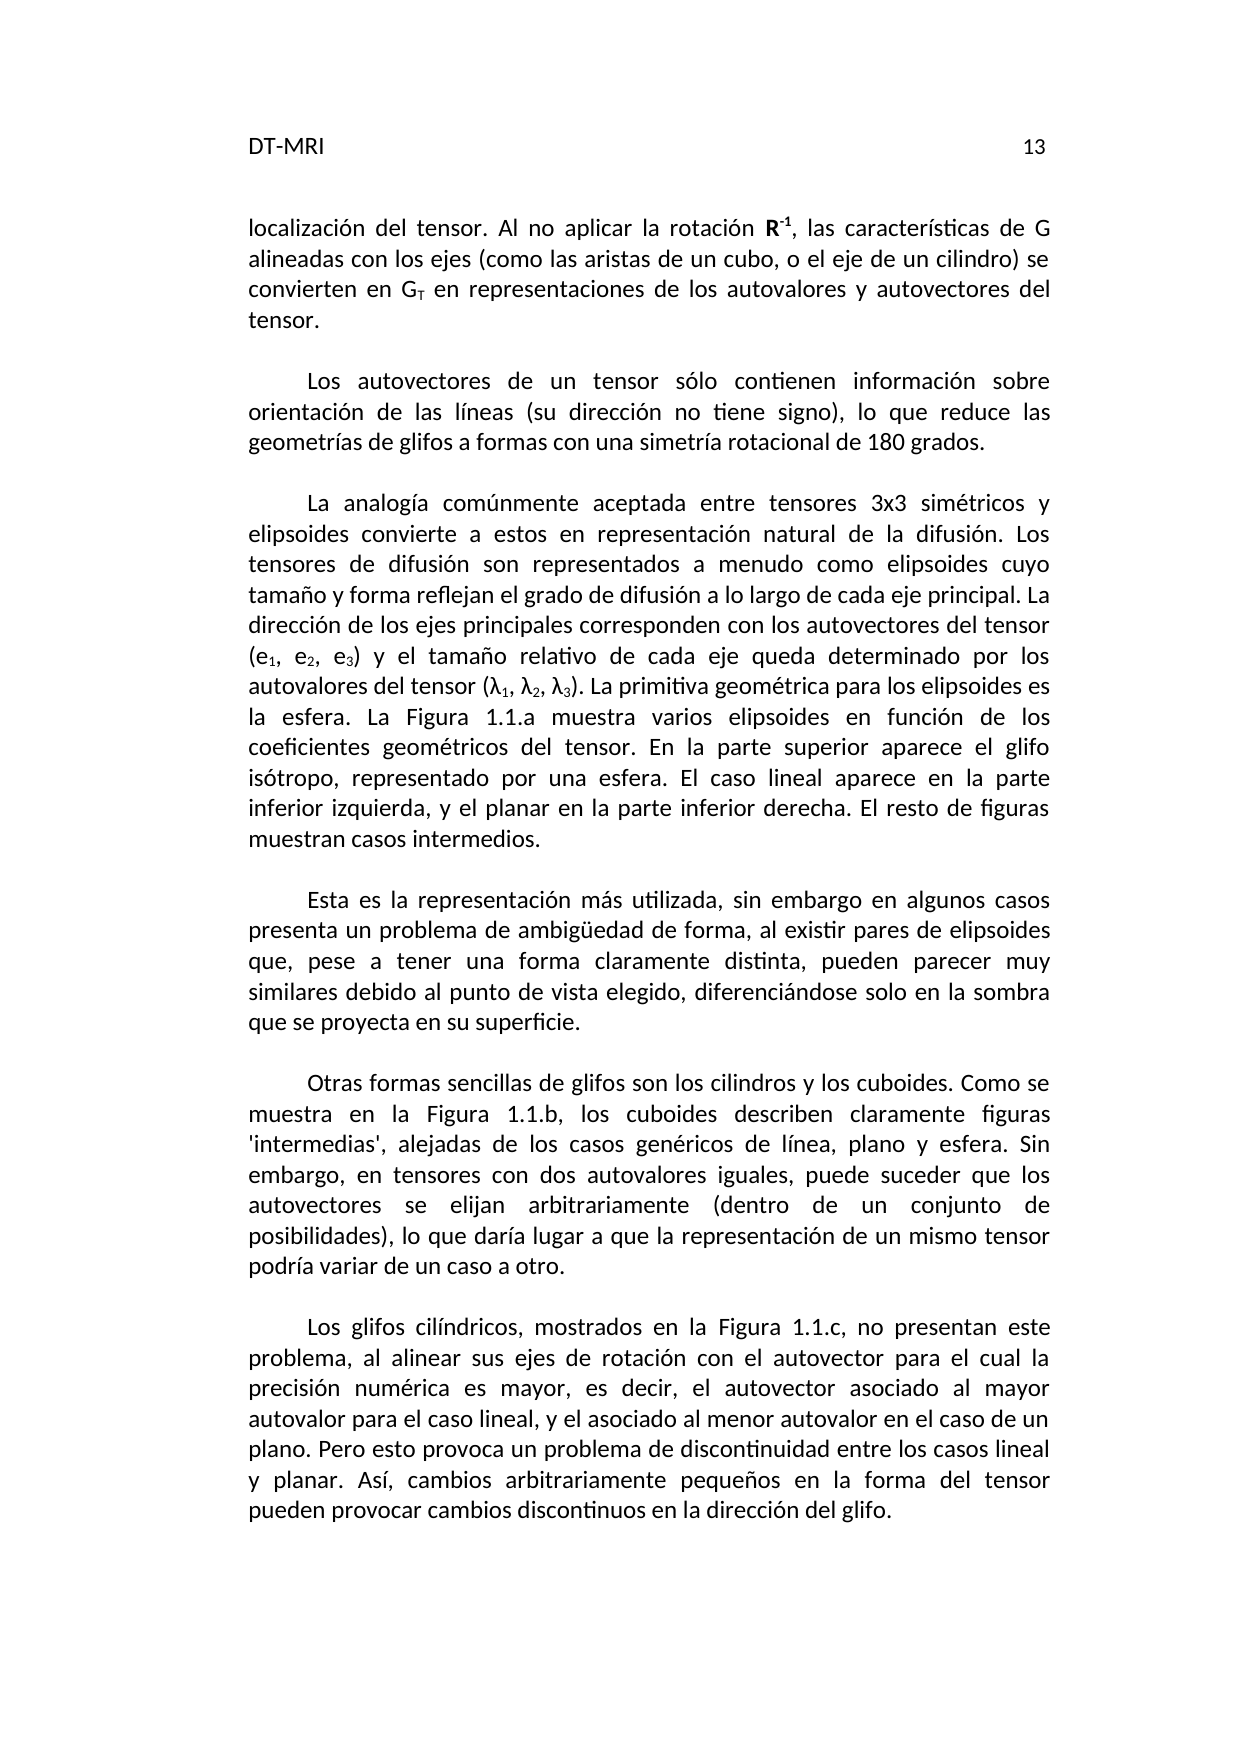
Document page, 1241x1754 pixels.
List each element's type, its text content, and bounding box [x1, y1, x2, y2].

text Los autovectores de un tensor sólo contienen información sobre orientación de las líneas (su dirección no tiene signo), lo que reduce las geometrías de glifos a formas con una simetría rotacional de 180 grados. [248, 365, 1051, 457]
text Los glifos cilíndricos, mostrados en la Figura 1.1.c, no presentan este problema, al alinear sus ejes de rotación con el autovector para el cual la precisión numérica es mayor, es decir, el autovector asociado al mayor autovalor para el caso lineal, y el asociado al menor autovalor en el caso de un plano. Pero esto provoca un problema de discontinuidad entre los casos lineal y planar. Así, cambios arbitrariamente pequeños en la forma del tensor pueden provocar cambios discontinuos en la dirección del glifo. [248, 1311, 1051, 1525]
text Esta es la representación más utilizada, sin embargo en algunos casos presenta un problema de ambigüedad de forma, al existir pares de elipsoides que, pese a tener una forma claramente distinta, pueden parecer muy similares debido al punto de vista elegido, diferenciándose solo en la sombra que se proyecta en su superficie. [248, 884, 1051, 1037]
text Otras formas sencillas de glifos son los cilindros y los cuboides. Como se muestra en la Figura 1.1.b, los cuboides describen claramente figuras 'intermedias', alejadas de los casos genéricos de línea, plano y esfera. Sin embargo, en tensores con dos autovalores iguales, puede suceder que los autovectores se elijan arbitrariamente (dentro de un conjunto de posibilidades), lo que daría lugar a que la representación de un mismo tensor podría variar de un caso a otro. [248, 1067, 1051, 1281]
text La analogía comúnmente aceptada entre tensores 3x3 simétricos y elipsoides convierte a estos en representación natural de la difusión. Los tensores de difusión son representados a menudo como elipsoides cuyo tamaño y forma reflejan el grado de difusión a lo largo de cada eje principal. La dirección de los ejes principales corresponden con los autovectores del tensor (e1, e2, e3) y el tamaño relativo de cada eje queda determinado por los autovalores del tensor (λ1, λ2, λ3). La primitiva geométrica para los elipsoides es la esfera. La Figura 1.1.a muestra varios elipsoides en función de los coeficientes geométricos del tensor. En la parte superior aparece el glifo isótropo, representado por una esfera. El caso lineal aparece en la parte inferior izquierda, y el planar en la parte inferior derecha. El resto de figuras muestran casos intermedios. [248, 487, 1051, 853]
